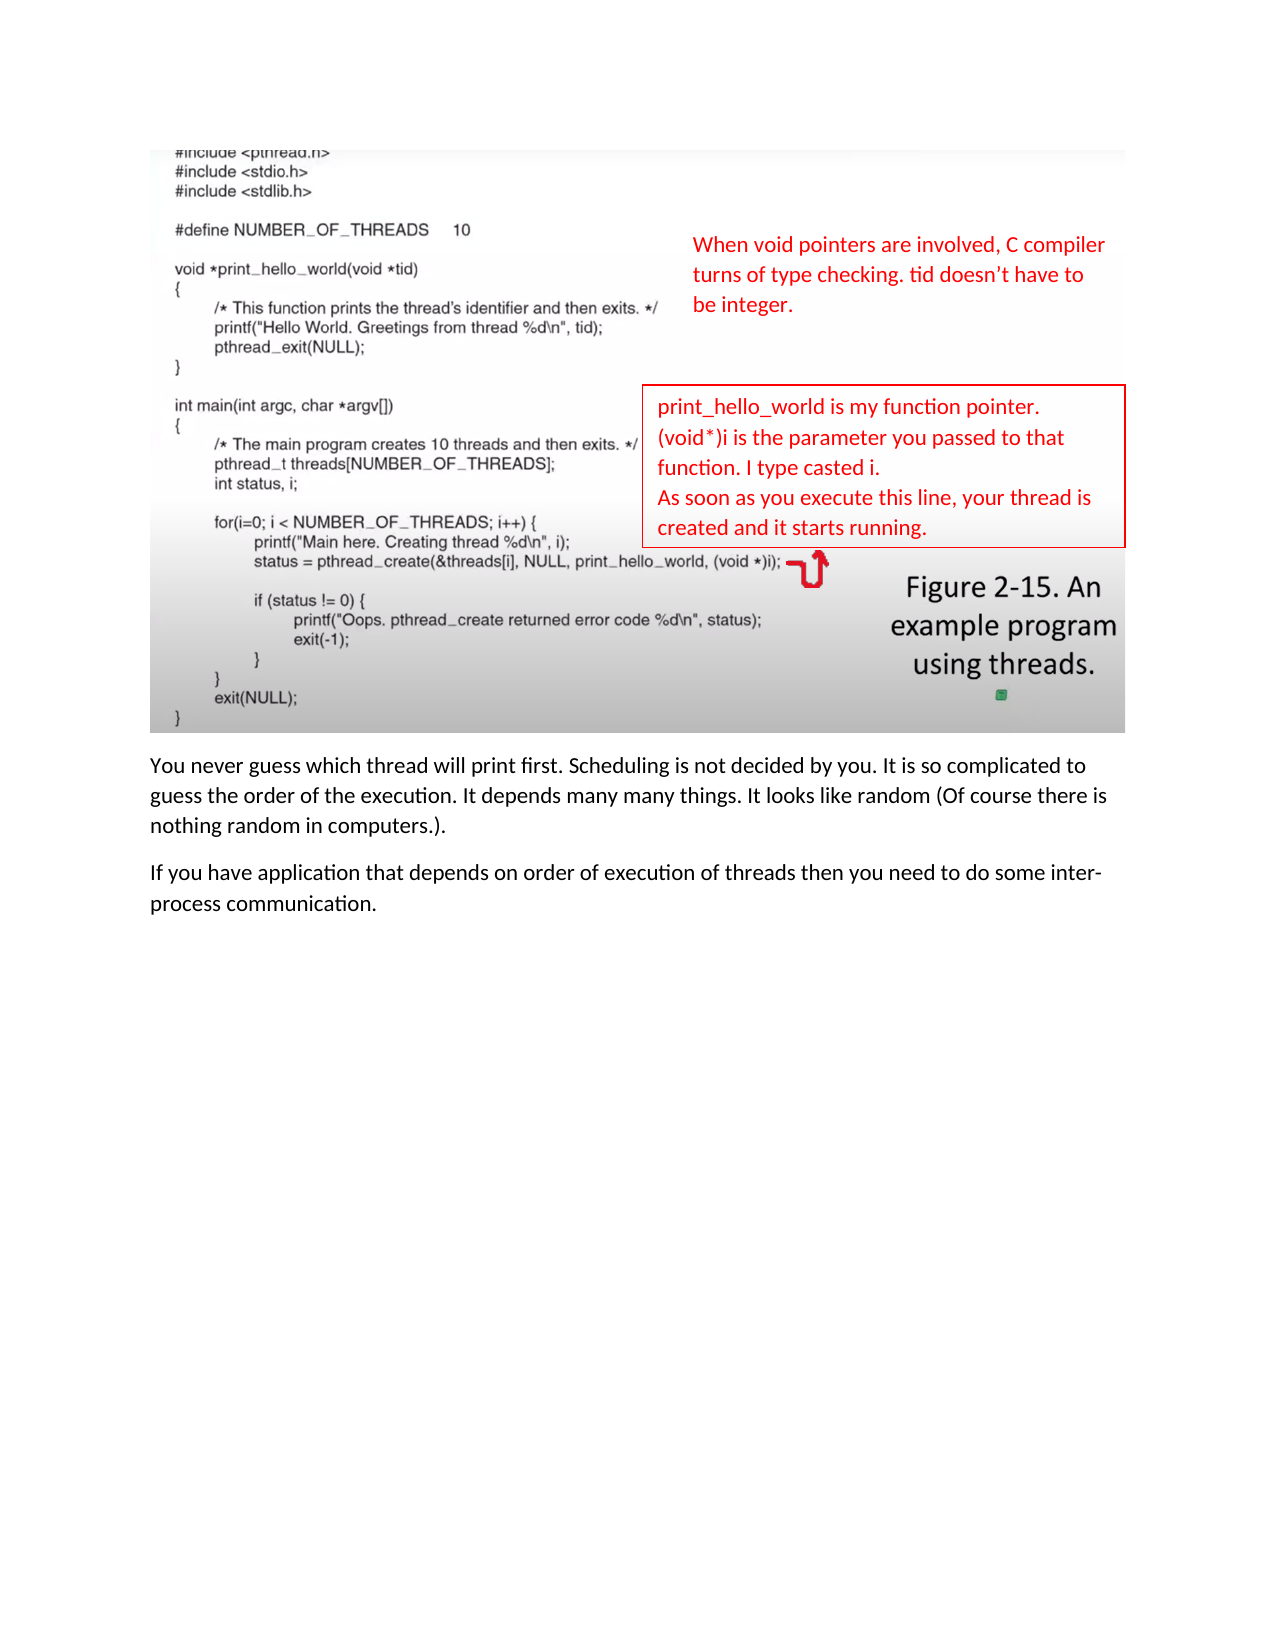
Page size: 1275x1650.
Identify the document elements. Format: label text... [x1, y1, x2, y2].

text If you have application that depends on order of execution of threads then you need to do some inter-process communication. [150, 858, 1125, 917]
text You never guess which thread will print first. Scheduling is not decided by you. It is so complicated to guess the order of the execution. It depends many many things. It looks like random (Of course there is nothing random in computers.). [150, 751, 1125, 840]
picture [643, 386, 1124, 547]
picture [150, 150, 1125, 733]
